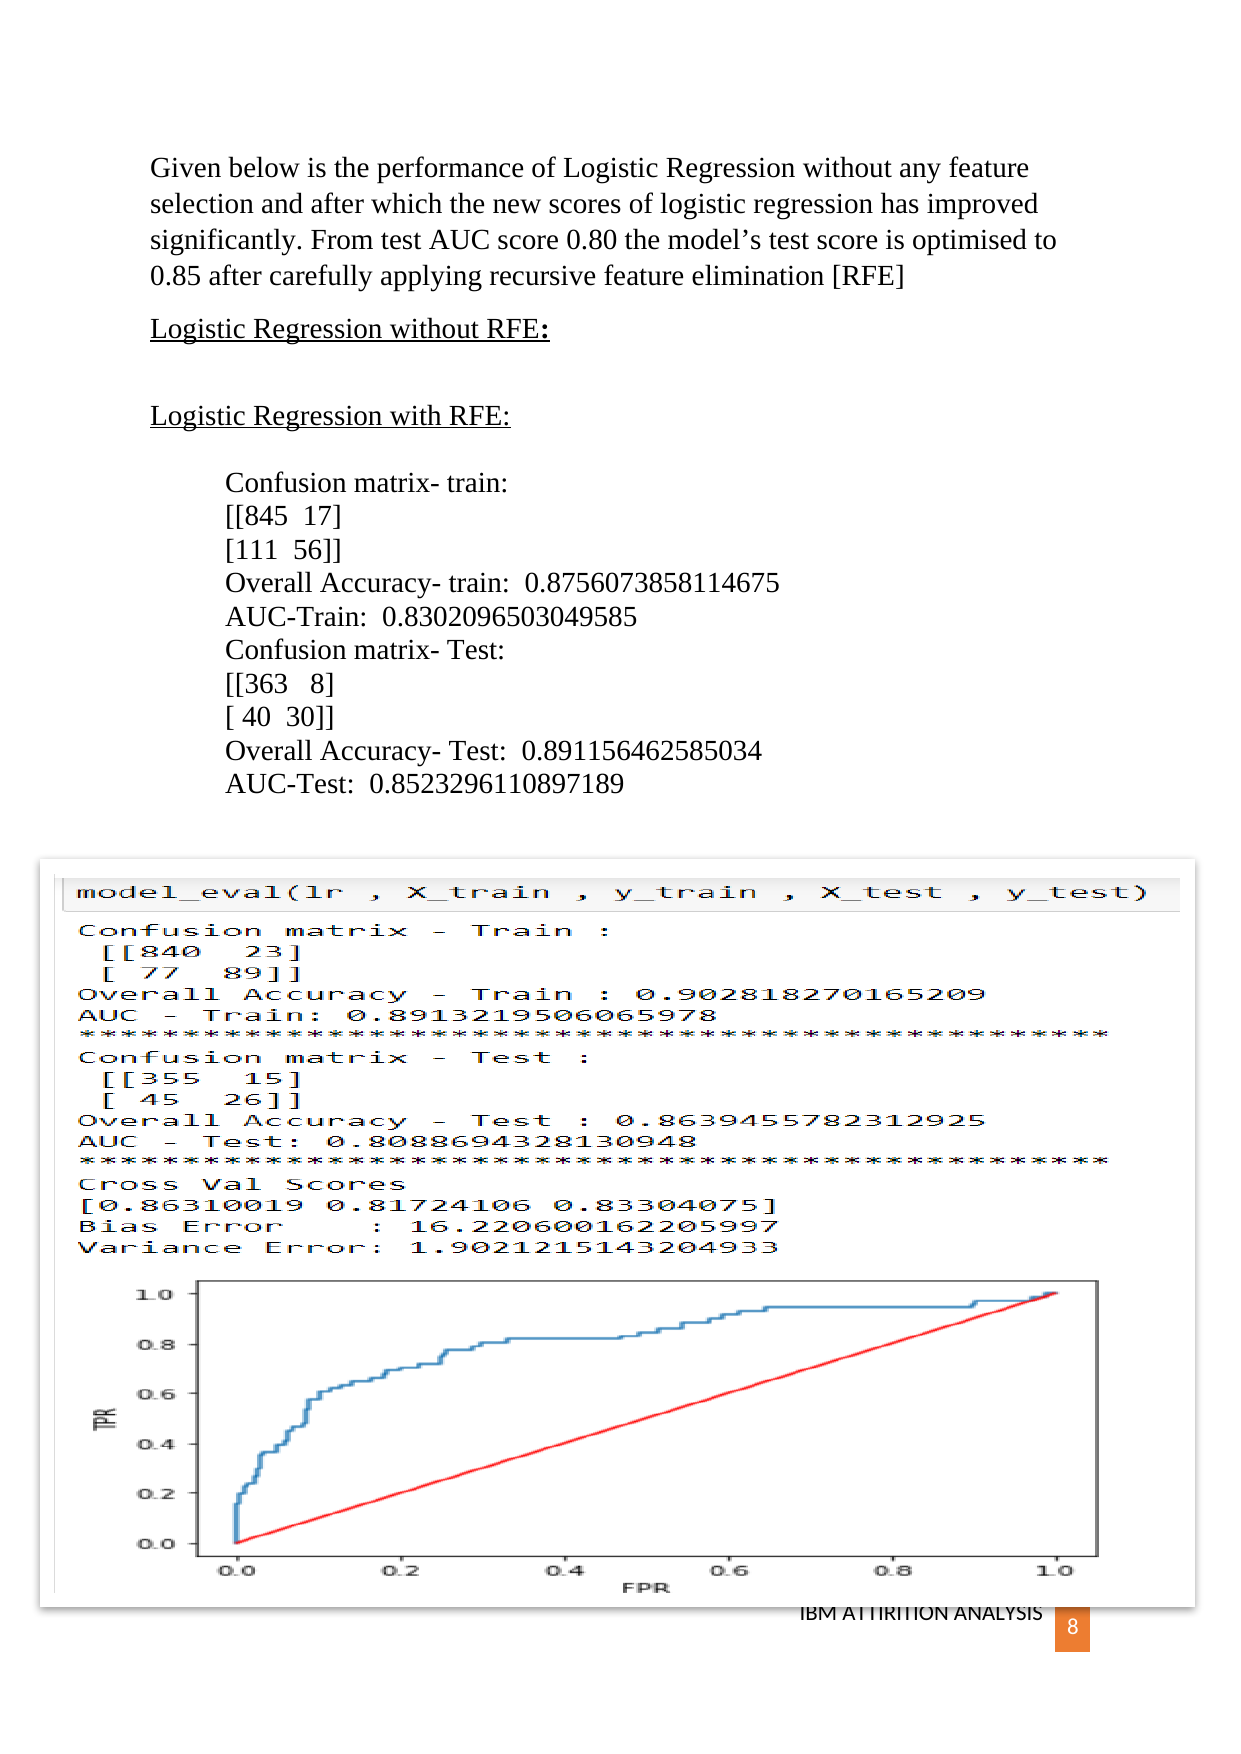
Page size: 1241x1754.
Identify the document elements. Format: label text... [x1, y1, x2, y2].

list [[363 8] [225, 666, 1090, 699]
list Overall Accuracy- Test: 0.891156462585034 [225, 733, 1090, 767]
list [[845 17] [225, 498, 1090, 532]
text Logistic Regression with RFE: [150, 398, 1090, 431]
text Given below is the performance of Logistic Regression without any feature selection and after which the new scores of logistic regression has improved significantly. From test AUC score 0.80 the model’s test score is optimised to 0.85 after carefully applying recursive feature elimination [RFE] [150, 150, 1090, 292]
list [111 56]] [225, 532, 1090, 565]
list [ 40 30]] [225, 699, 1090, 733]
list Overall Accuracy- train: 0.8756073858114675 [225, 565, 1090, 599]
picture [54, 874, 1180, 1593]
text Logistic Regression without RFE: [150, 311, 1090, 345]
list AUC-Train: 0.8302096503049585 [225, 599, 1090, 632]
list Confusion matrix- train: [225, 465, 1090, 498]
list AUC-Test: 0.8523296110897189 [225, 767, 1090, 800]
list Confusion matrix- Test: [225, 632, 1090, 666]
